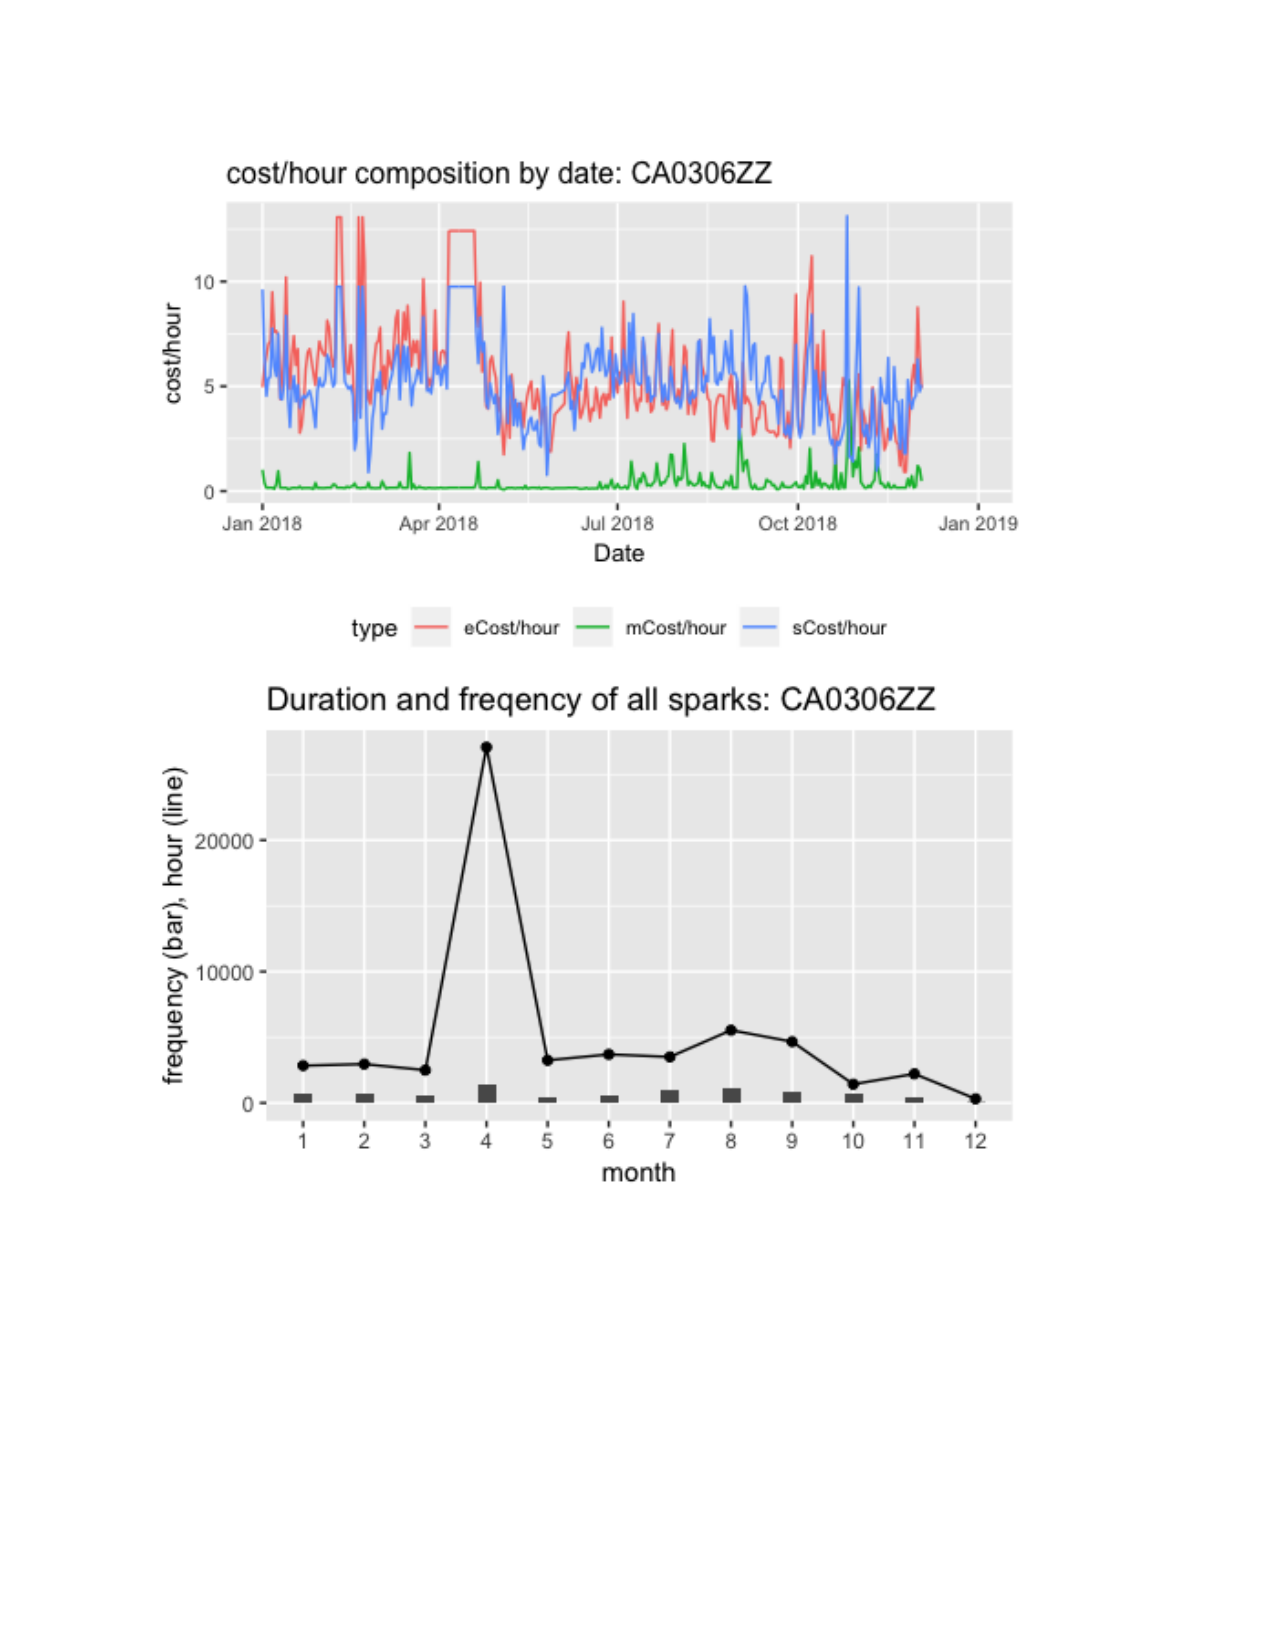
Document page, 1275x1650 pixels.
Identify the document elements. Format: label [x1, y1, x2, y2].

picture [150, 150, 1025, 1200]
